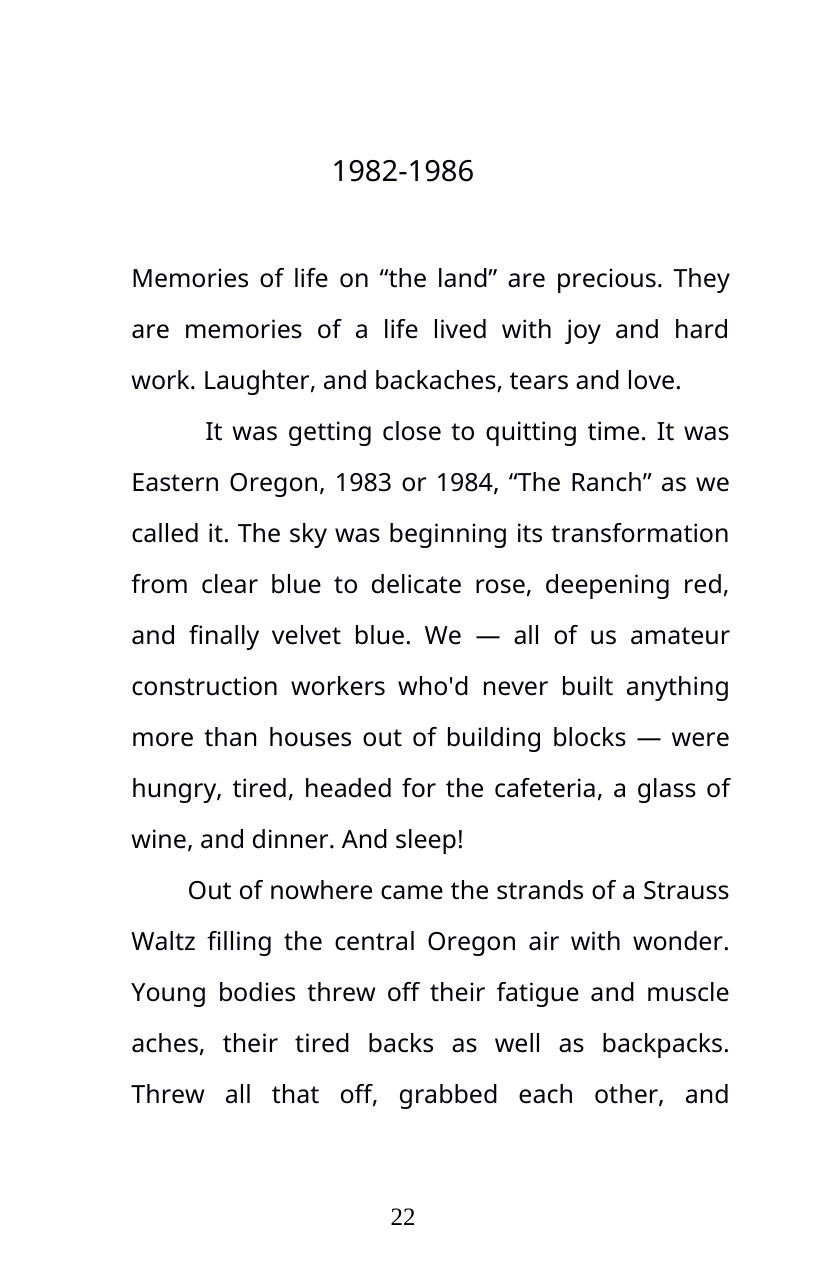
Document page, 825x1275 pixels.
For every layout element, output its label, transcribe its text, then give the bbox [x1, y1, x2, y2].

text Memories of life on “the land” are precious. They are memories of a life lived with joy and hard work. Laughter, and backaches, tears and love. [131, 261, 731, 397]
text 1982-1986 [75, 150, 731, 190]
text It was getting close to quitting time. It was Eastern Oregon, 1983 or 1984, “The Ranch” as we called it. The sky was beginning its transformation from clear blue to delicate rose, deepening red, and finally velvet blue. We — all of us amateur construction workers who'd never built anything more than houses out of building blocks — were hungry, tired, headed for the cafeteria, a glass of wine, and dinner. And sleep! [131, 414, 731, 856]
